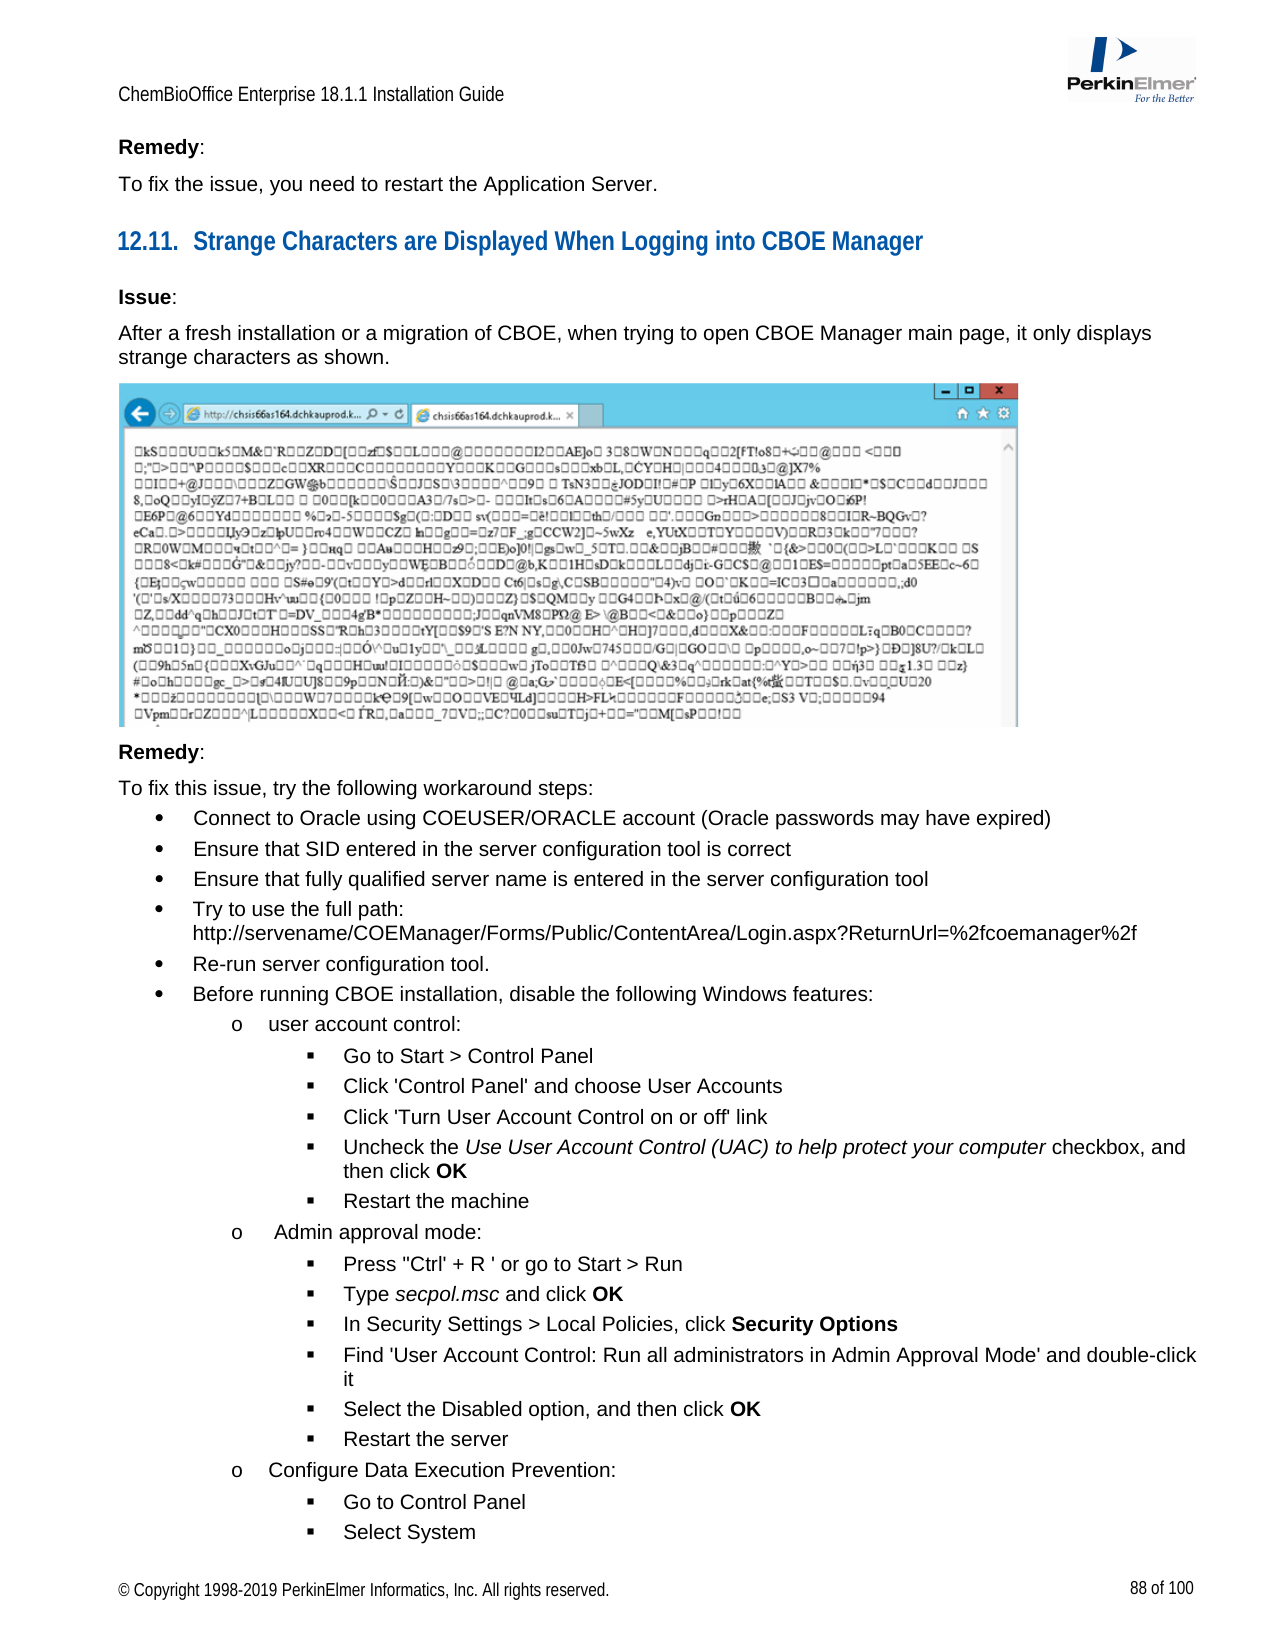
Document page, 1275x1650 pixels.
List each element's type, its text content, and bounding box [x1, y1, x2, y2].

list Re-run server configuration tool. [155, 951, 1204, 975]
list Click 'Turn User Account Control on or off' link [306, 1105, 1204, 1129]
text To fix this issue, try the following workaround steps: [118, 776, 1204, 800]
list Restart the server [306, 1427, 1204, 1451]
list Try to use the full path: http://servename/COEManager/Forms/Public/ContentArea/Login.aspx?ReturnUrl=%2fcoemanager%2f [155, 897, 1204, 945]
list Go to Start > Control Panel [306, 1044, 1204, 1068]
list Go to Control Panel [306, 1489, 1204, 1514]
list user account control: [231, 1012, 1204, 1038]
list Admin approval mode: [231, 1219, 1204, 1245]
list In Security Settings > Local Policies, click Security Options [306, 1312, 1204, 1336]
list Restart the machine [306, 1189, 1204, 1213]
list Find 'User Account Control: Run all administrators in Admin Approval Mode' and double-click it [306, 1343, 1204, 1391]
text Remedy: [118, 739, 1204, 763]
text After a fresh installation or a migration of CBOE, when trying to open CBOE Manager main page, it only displays strange characters as shown. [118, 321, 1204, 369]
list Configure Data Execution Prevention: [231, 1457, 1204, 1483]
picture [118, 381, 1019, 727]
subtitle Strange Characters are Displayed When Logging into CBOE Manager [117, 224, 1204, 256]
list Ensure that fully qualified server name is entered in the server configuration tool [156, 867, 1204, 891]
list Type secpol.msc and click OK [306, 1282, 1204, 1306]
list Ensure that SID entered in the server configuration tool is correct [156, 836, 1204, 861]
text Remedy: [118, 135, 1204, 159]
text To fix the issue, you need to restart the Application Server. [118, 171, 1204, 195]
list Uncheck the Use User Account Control (UAC) to help protect your computer checkbox, and then click OK [306, 1135, 1204, 1183]
list Connect to Oracle using COEUSER/ORACLE account (Oracle passwords may have expired) [156, 806, 1204, 830]
list Press ''Ctrl' + R ' or go to Start > Run [306, 1252, 1204, 1276]
list Click 'Control Panel' and choose User Accounts [306, 1074, 1204, 1098]
list Before running CBOE installation, disable the following Windows features: [155, 982, 1204, 1006]
list Select the Disabled option, and then click OK [306, 1397, 1204, 1421]
picture [1067, 37, 1197, 102]
text Issue: [118, 285, 1204, 309]
list Select System [306, 1520, 1204, 1544]
